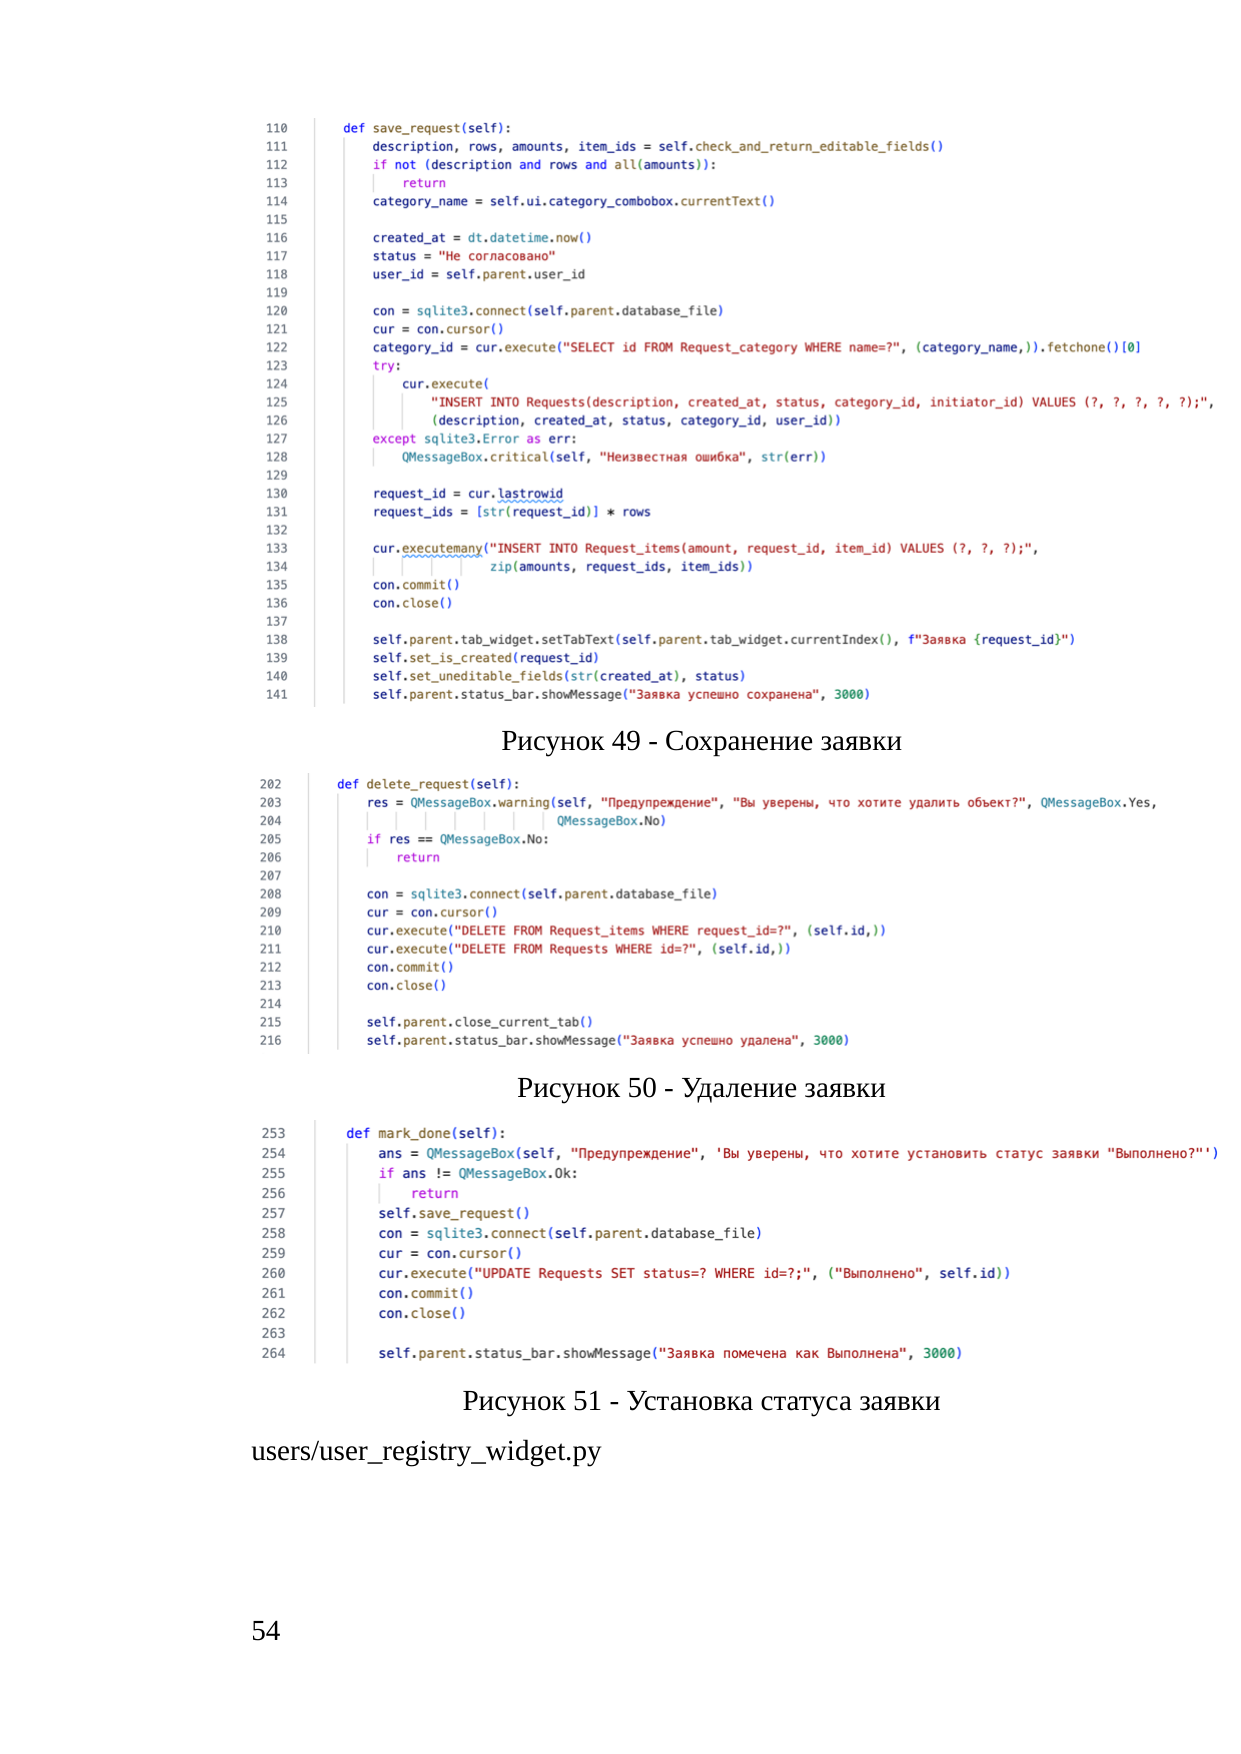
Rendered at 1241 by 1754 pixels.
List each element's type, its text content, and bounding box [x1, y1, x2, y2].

picture [251, 118, 1226, 707]
picture [251, 773, 1226, 1054]
picture [251, 1120, 1226, 1367]
text users/user_registry_widget.py [177, 1433, 1152, 1467]
